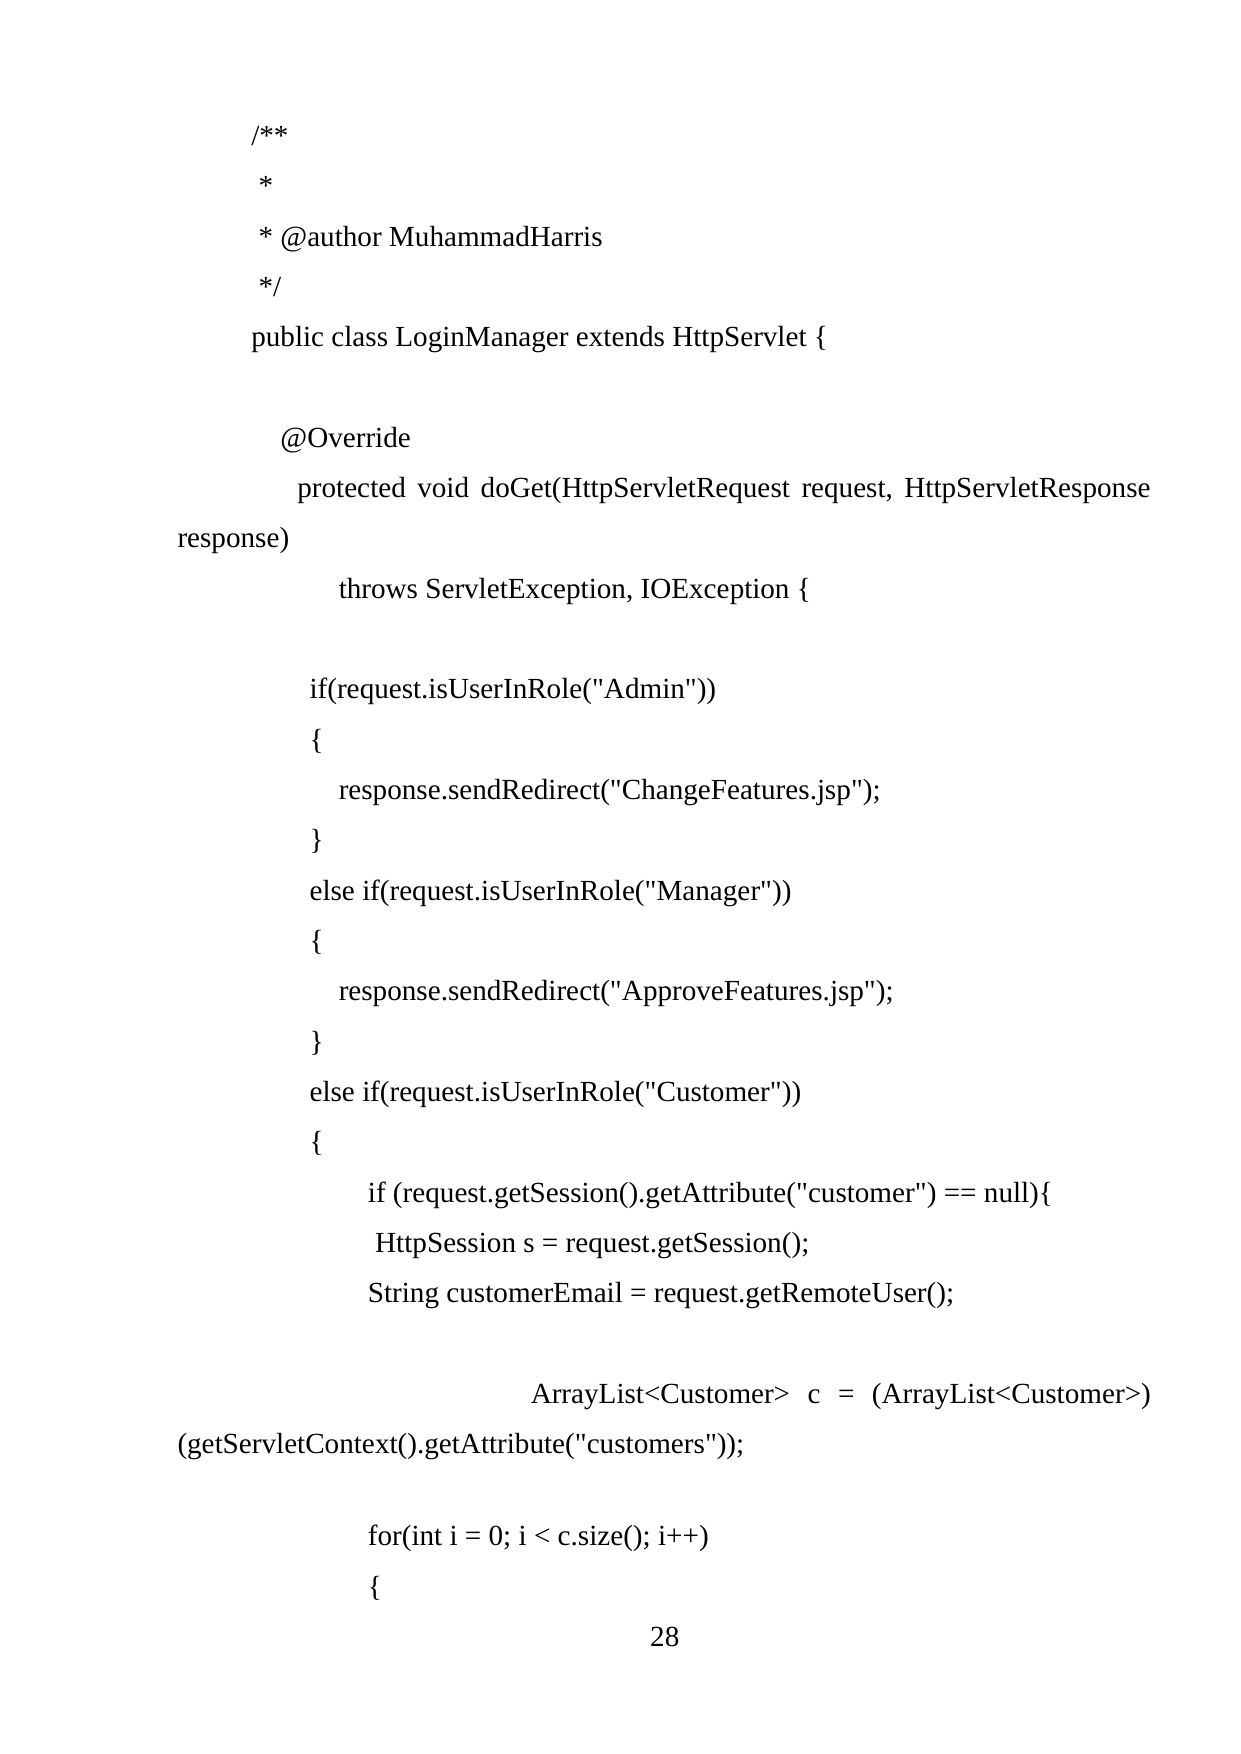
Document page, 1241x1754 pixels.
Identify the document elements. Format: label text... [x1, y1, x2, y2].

text */ [177, 269, 1152, 303]
text { [177, 923, 1152, 957]
text ArrayList<Customer> c = (ArrayList<Customer>)(getServletContext().getAttribute("customers")); [177, 1376, 1152, 1460]
text throws ServletException, IOException { [177, 571, 1152, 604]
text } [177, 1024, 1152, 1057]
text { [177, 1124, 1152, 1158]
text * @author MuhammadHarris [177, 219, 1152, 252]
text response.sendRedirect("ApproveFeatures.jsp"); [177, 973, 1152, 1007]
text public class LoginManager extends HttpServlet { [177, 319, 1152, 353]
text else if(request.isUserInRole("Manager")) [177, 873, 1152, 906]
text for(int i = 0; i < c.size(); i++) [177, 1518, 1152, 1552]
text { [177, 722, 1152, 755]
text @Override [177, 420, 1152, 453]
text response.sendRedirect("ChangeFeatures.jsp"); [177, 772, 1152, 806]
text String customerEmail = request.getRemoteUser(); [177, 1275, 1152, 1309]
text { [177, 1569, 1152, 1602]
text else if(request.isUserInRole("Customer")) [177, 1074, 1152, 1108]
text * [177, 168, 1152, 202]
text /** [177, 118, 1152, 152]
text HttpSession s = request.getSession(); [177, 1225, 1152, 1258]
text if(request.isUserInRole("Admin")) [177, 672, 1152, 705]
text protected void doGet(HttpServletRequest request, HttpServletResponse response) [177, 470, 1152, 554]
text } [177, 822, 1152, 856]
text if (request.getSession().getAttribute("customer") == null){ [177, 1175, 1152, 1208]
